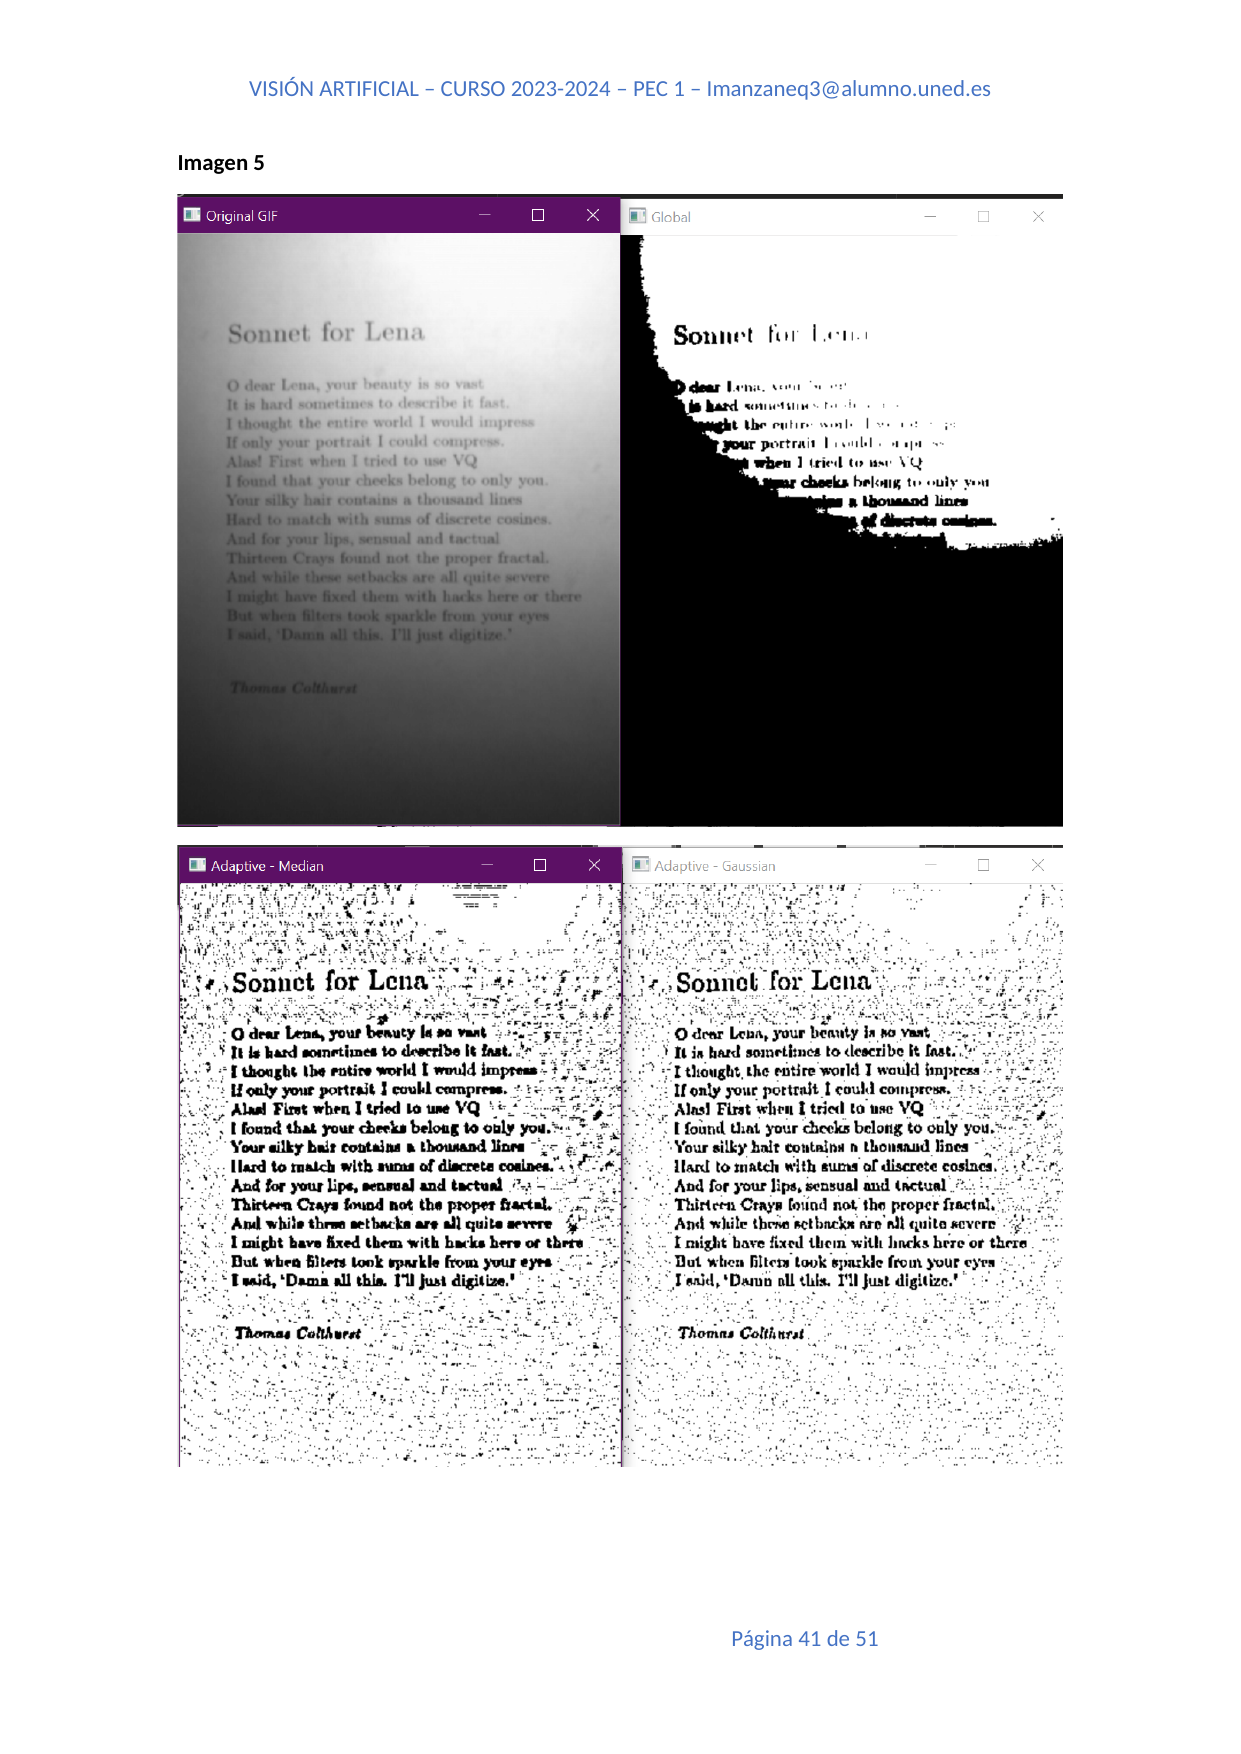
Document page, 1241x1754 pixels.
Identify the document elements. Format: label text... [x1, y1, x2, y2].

text Imagen 5 [177, 148, 1063, 176]
picture [177, 845, 1063, 1467]
picture [177, 194, 1063, 827]
